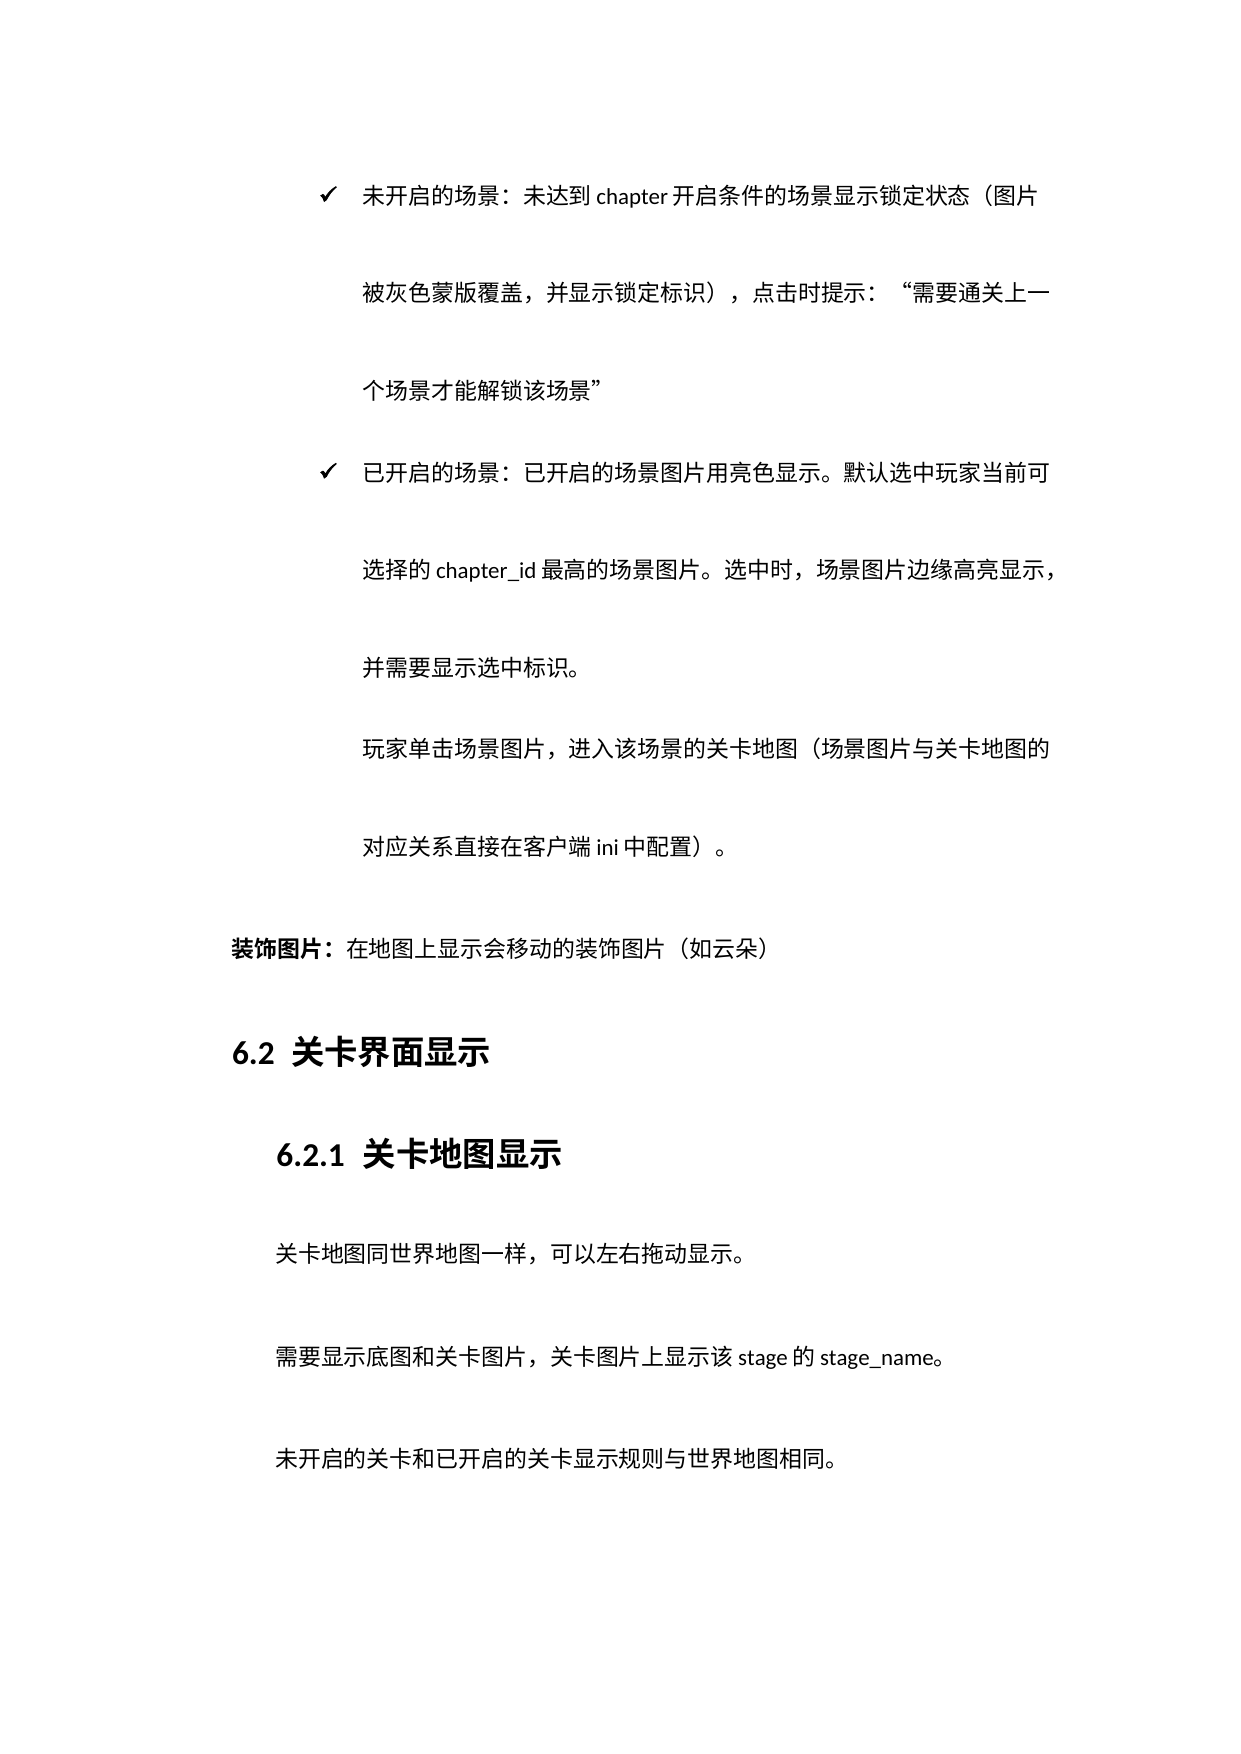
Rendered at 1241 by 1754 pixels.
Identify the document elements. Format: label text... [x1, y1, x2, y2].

text 关卡地图同世界地图一样，可以左右拖动显示。 [275, 1221, 1053, 1286]
list 已开启的场景：已开启的场景图片用亮色显示。默认选中玩家当前可选择的chapter_id最高的场景图片。选中时，场景图片边缘高亮显示，并需要显示选中标识。 [319, 438, 1053, 698]
list 关卡地图显示 [276, 1119, 1053, 1184]
list 关卡界面显示 [232, 1017, 1053, 1082]
text 需要显示底图和关卡图片，关卡图片上显示该stage的stage_name。 [275, 1323, 1053, 1388]
list 玩家单击场景图片，进入该场景的关卡地图（场景图片与关卡地图的对应关系直接在客户端ini中配置）。 [362, 715, 1053, 878]
list 未开启的场景：未达到chapter开启条件的场景显示锁定状态（图片被灰色蒙版覆盖，并显示锁定标识），点击时提示：“需要通关上一个场景才能解锁该场景” [319, 162, 1053, 422]
text 未开启的关卡和已开启的关卡显示规则与世界地图相同。 [275, 1425, 1053, 1490]
text 装饰图片：在地图上显示会移动的装饰图片（如云朵） [187, 915, 1053, 980]
